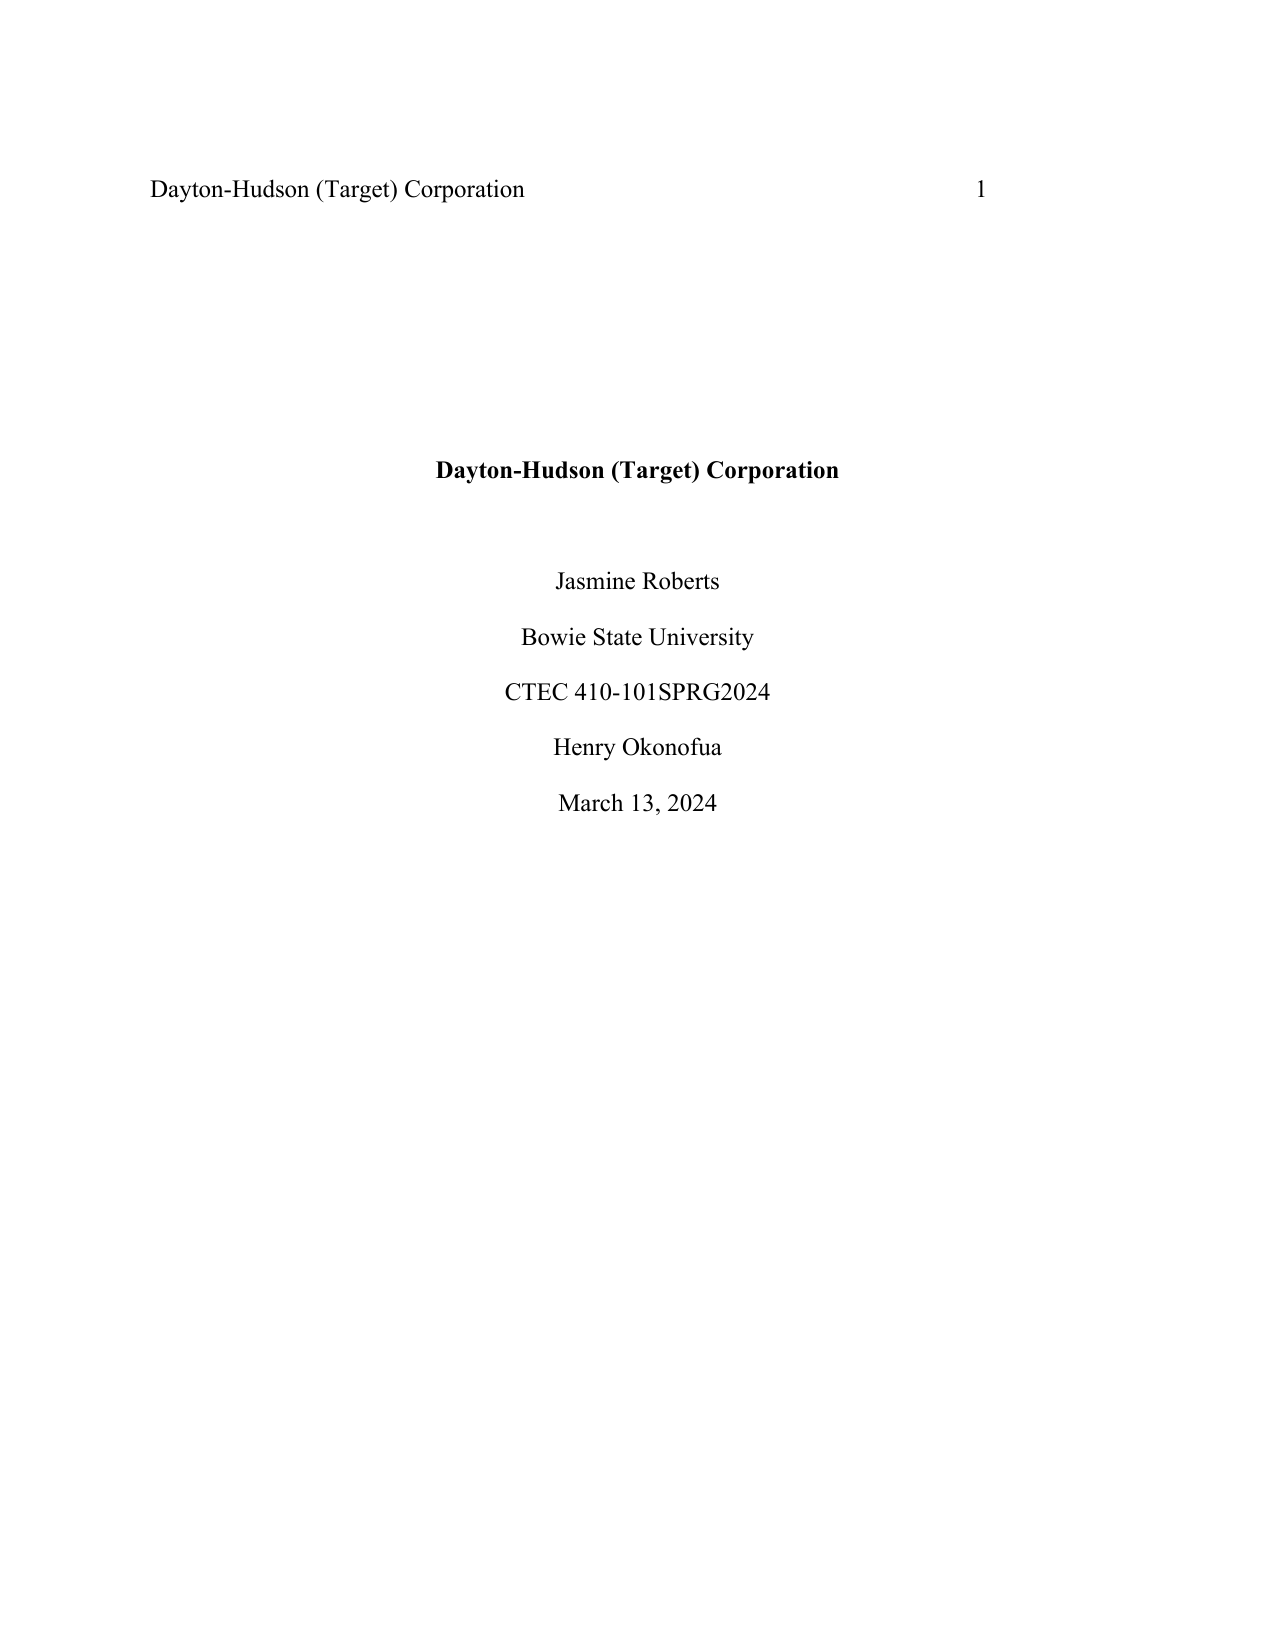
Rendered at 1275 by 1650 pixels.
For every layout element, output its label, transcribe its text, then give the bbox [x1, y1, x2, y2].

title Dayton-Hudson (Target) Corporation [150, 456, 1125, 484]
subtitle Jasmine Roberts [150, 567, 1125, 595]
subtitle March 13, 2024 [150, 789, 1125, 817]
subtitle CTEC 410-101SPRG2024 [150, 678, 1125, 706]
subtitle Bowie State University [150, 623, 1125, 650]
subtitle Henry Okonofua [150, 733, 1125, 761]
